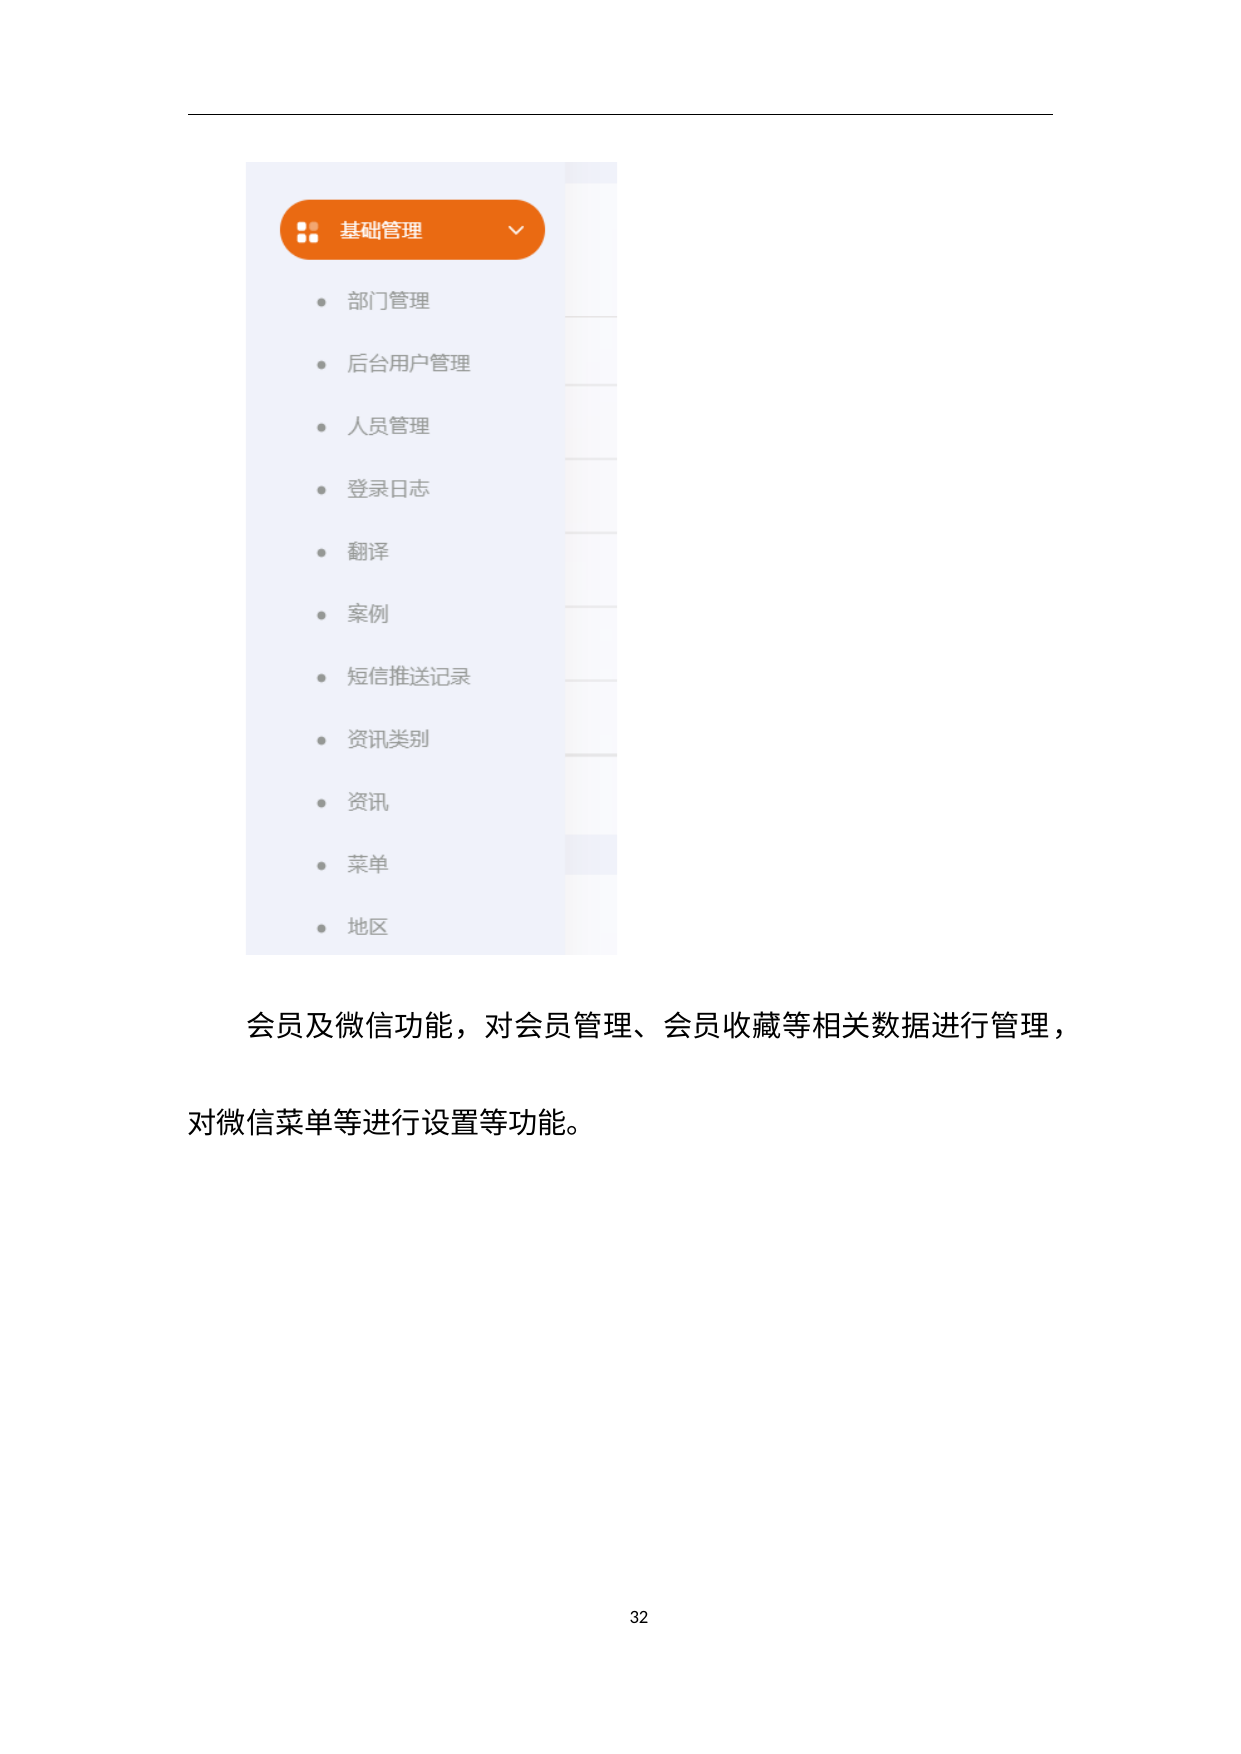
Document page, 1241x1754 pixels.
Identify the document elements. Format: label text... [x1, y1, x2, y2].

text 会员及微信功能，对会员管理、会员收藏等相关数据进行管理，对微信菜单等进行设置等功能。 [187, 991, 1053, 1154]
picture [245, 162, 618, 955]
